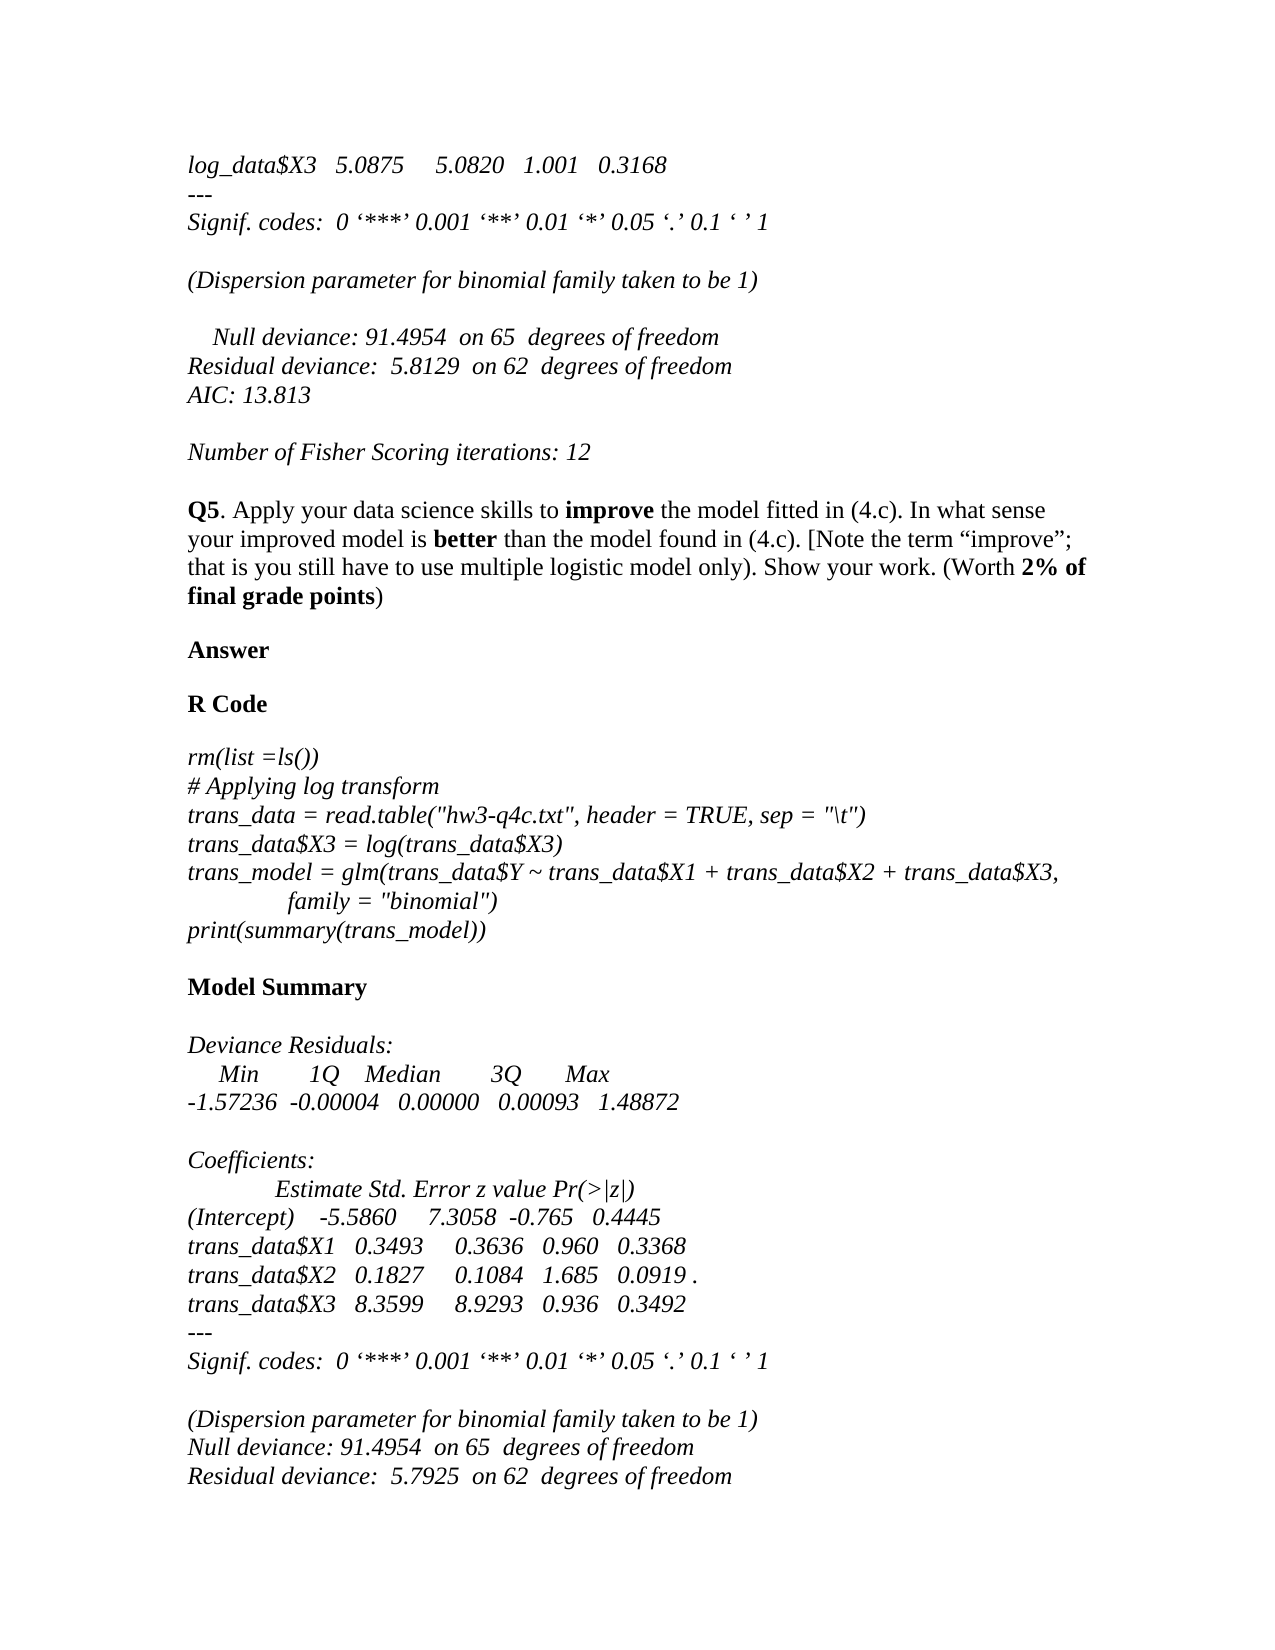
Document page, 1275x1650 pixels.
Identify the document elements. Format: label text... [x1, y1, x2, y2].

text log_data$X3 5.0875 5.0820 1.001 0.3168 [187, 150, 1087, 179]
text trans_data$X1 0.3493 0.3636 0.960 0.3368 [187, 1231, 1087, 1260]
text Q5. Apply your data science skills to improve the model fitted in (4.c). In what sense your improved model is better than the model found in (4.c). [Note the term “improve”; that is you still have to use multiple logistic model only). Show your work. (Worth 2% of final grade points) [187, 495, 1087, 610]
text trans_data = read.table("hw3-q4c.txt", header = TRUE, sep = "\t") [187, 800, 1087, 829]
text Min 1Q Median 3Q Max [187, 1059, 1087, 1087]
text family = "binomial") [187, 886, 1087, 915]
text AIC: 13.813 [187, 380, 1087, 409]
text Coefficients: [187, 1145, 1087, 1174]
text (Intercept) -5.5860 7.3058 -0.765 0.4445 [187, 1202, 1087, 1231]
text Deviance Residuals: [187, 1030, 1087, 1059]
text Null deviance: 91.4954 on 65 degrees of freedom [187, 322, 1087, 351]
text Residual deviance: 5.8129 on 62 degrees of freedom [187, 351, 1087, 380]
text rm(list =ls()) [187, 742, 1087, 771]
text Number of Fisher Scoring iterations: 12 [187, 437, 1087, 466]
text --- [187, 1317, 1087, 1346]
text trans_data$X3 8.3599 8.9293 0.936 0.3492 [187, 1289, 1087, 1317]
text R Code [187, 689, 1087, 717]
text Answer [187, 635, 1087, 664]
text Estimate Std. Error z value Pr(>|z|) [187, 1174, 1087, 1202]
text Signif. codes: 0 ‘***’ 0.001 ‘**’ 0.01 ‘*’ 0.05 ‘.’ 0.1 ‘ ’ 1 [187, 207, 1087, 236]
text Null deviance: 91.4954 on 65 degrees of freedom [187, 1432, 1087, 1461]
text # Applying log transform [187, 771, 1087, 800]
text trans_model = glm(trans_data$Y ~ trans_data$X1 + trans_data$X2 + trans_data$X3, [187, 857, 1087, 886]
text (Dispersion parameter for binomial family taken to be 1) [187, 1404, 1087, 1432]
text (Dispersion parameter for binomial family taken to be 1) [187, 265, 1087, 294]
text Signif. codes: 0 ‘***’ 0.001 ‘**’ 0.01 ‘*’ 0.05 ‘.’ 0.1 ‘ ’ 1 [187, 1346, 1087, 1375]
text print(summary(trans_model)) [187, 915, 1087, 944]
text -1.57236 -0.00004 0.00000 0.00093 1.48872 [187, 1087, 1087, 1116]
text --- [187, 179, 1087, 207]
text trans_data$X3 = log(trans_data$X3) [187, 829, 1087, 857]
text Residual deviance: 5.7925 on 62 degrees of freedom [187, 1461, 1087, 1490]
text trans_data$X2 0.1827 0.1084 1.685 0.0919 . [187, 1260, 1087, 1289]
text Model Summary [187, 972, 1087, 1001]
